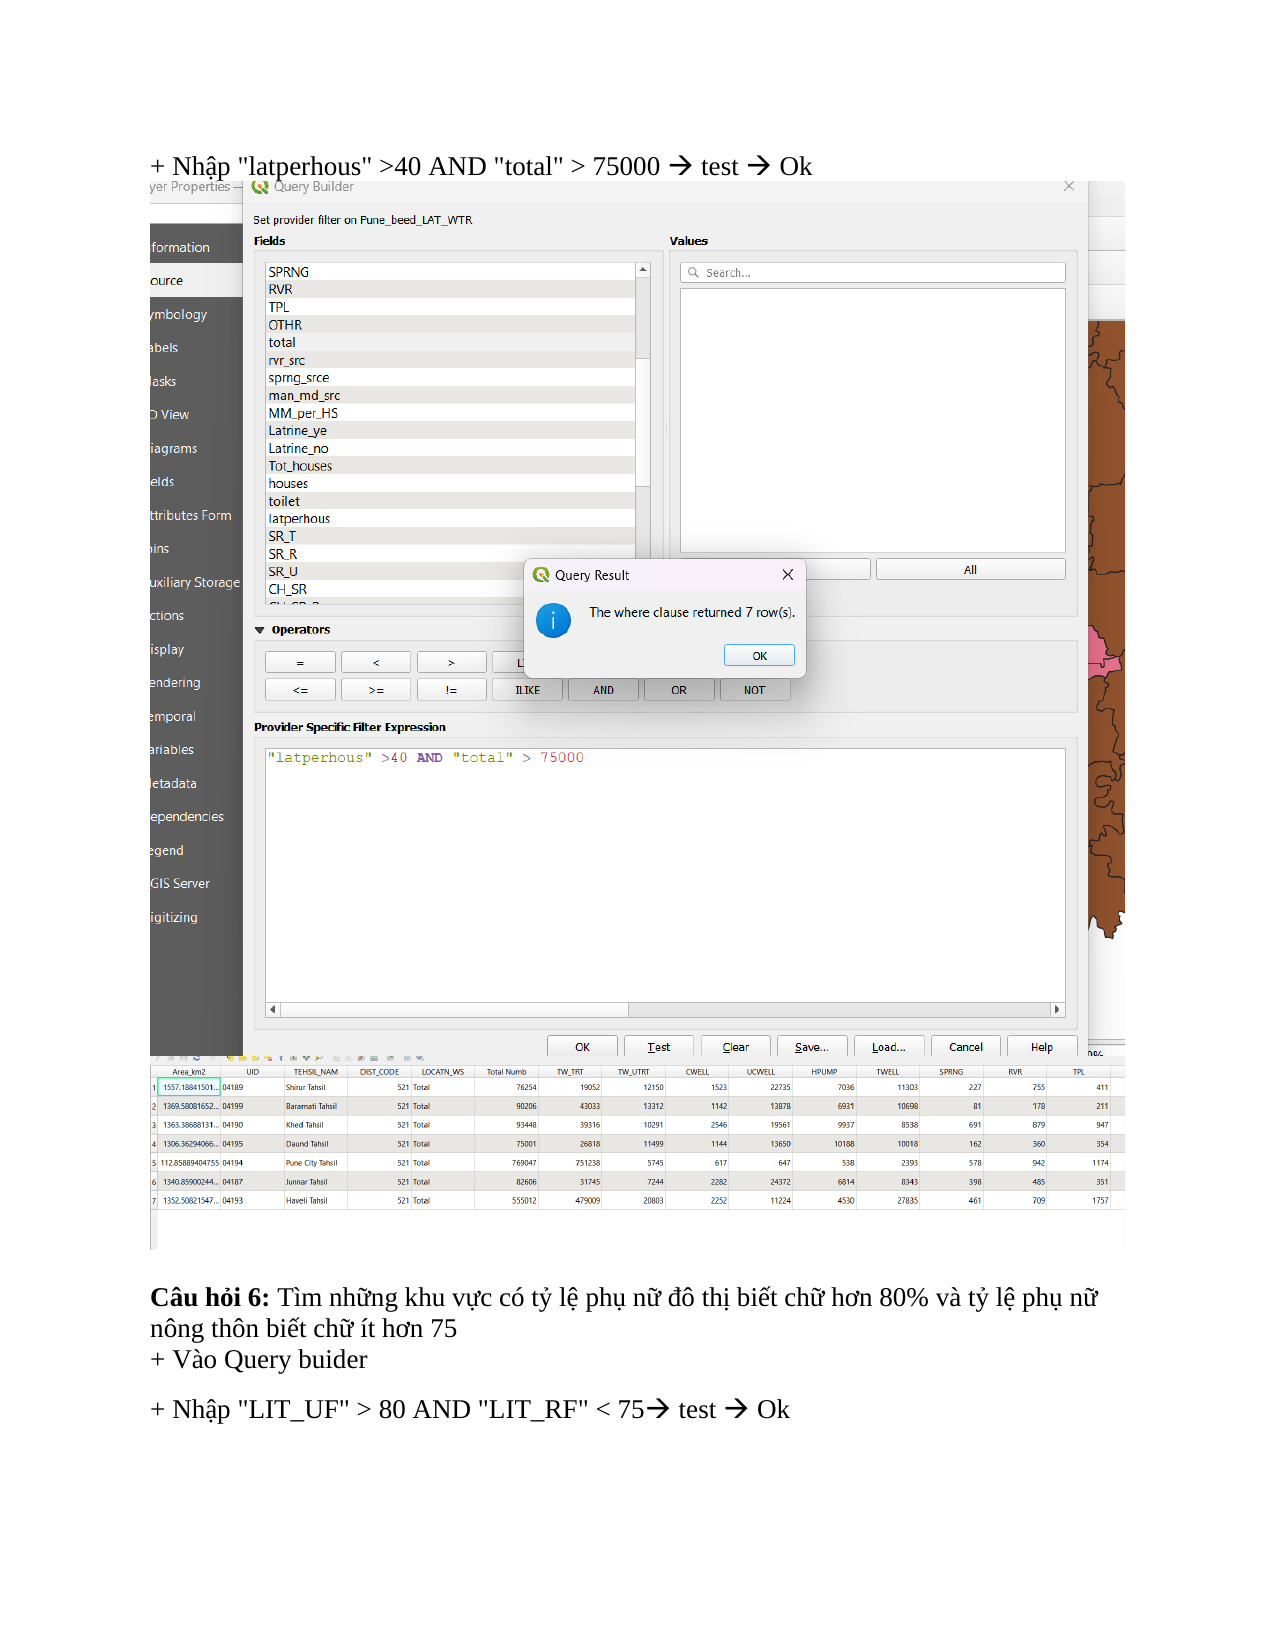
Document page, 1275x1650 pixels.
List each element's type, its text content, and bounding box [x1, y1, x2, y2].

picture [150, 181, 1125, 1250]
text + Vào Query buider [150, 1343, 1125, 1374]
text + Nhập "latperhous" >40 AND "total" > 75000 test Ok [150, 150, 1125, 181]
text + Nhập "LIT_UF" > 80 AND "LIT_RF" < 75 test Ok [150, 1393, 1125, 1424]
text Câu hỏi 6: Tìm những khu vực có tỷ lệ phụ nữ đô thị biết chữ hơn 80% và tỷ lệ phụ nữ nông thôn biết chữ ít hơn 75 [150, 1281, 1125, 1343]
